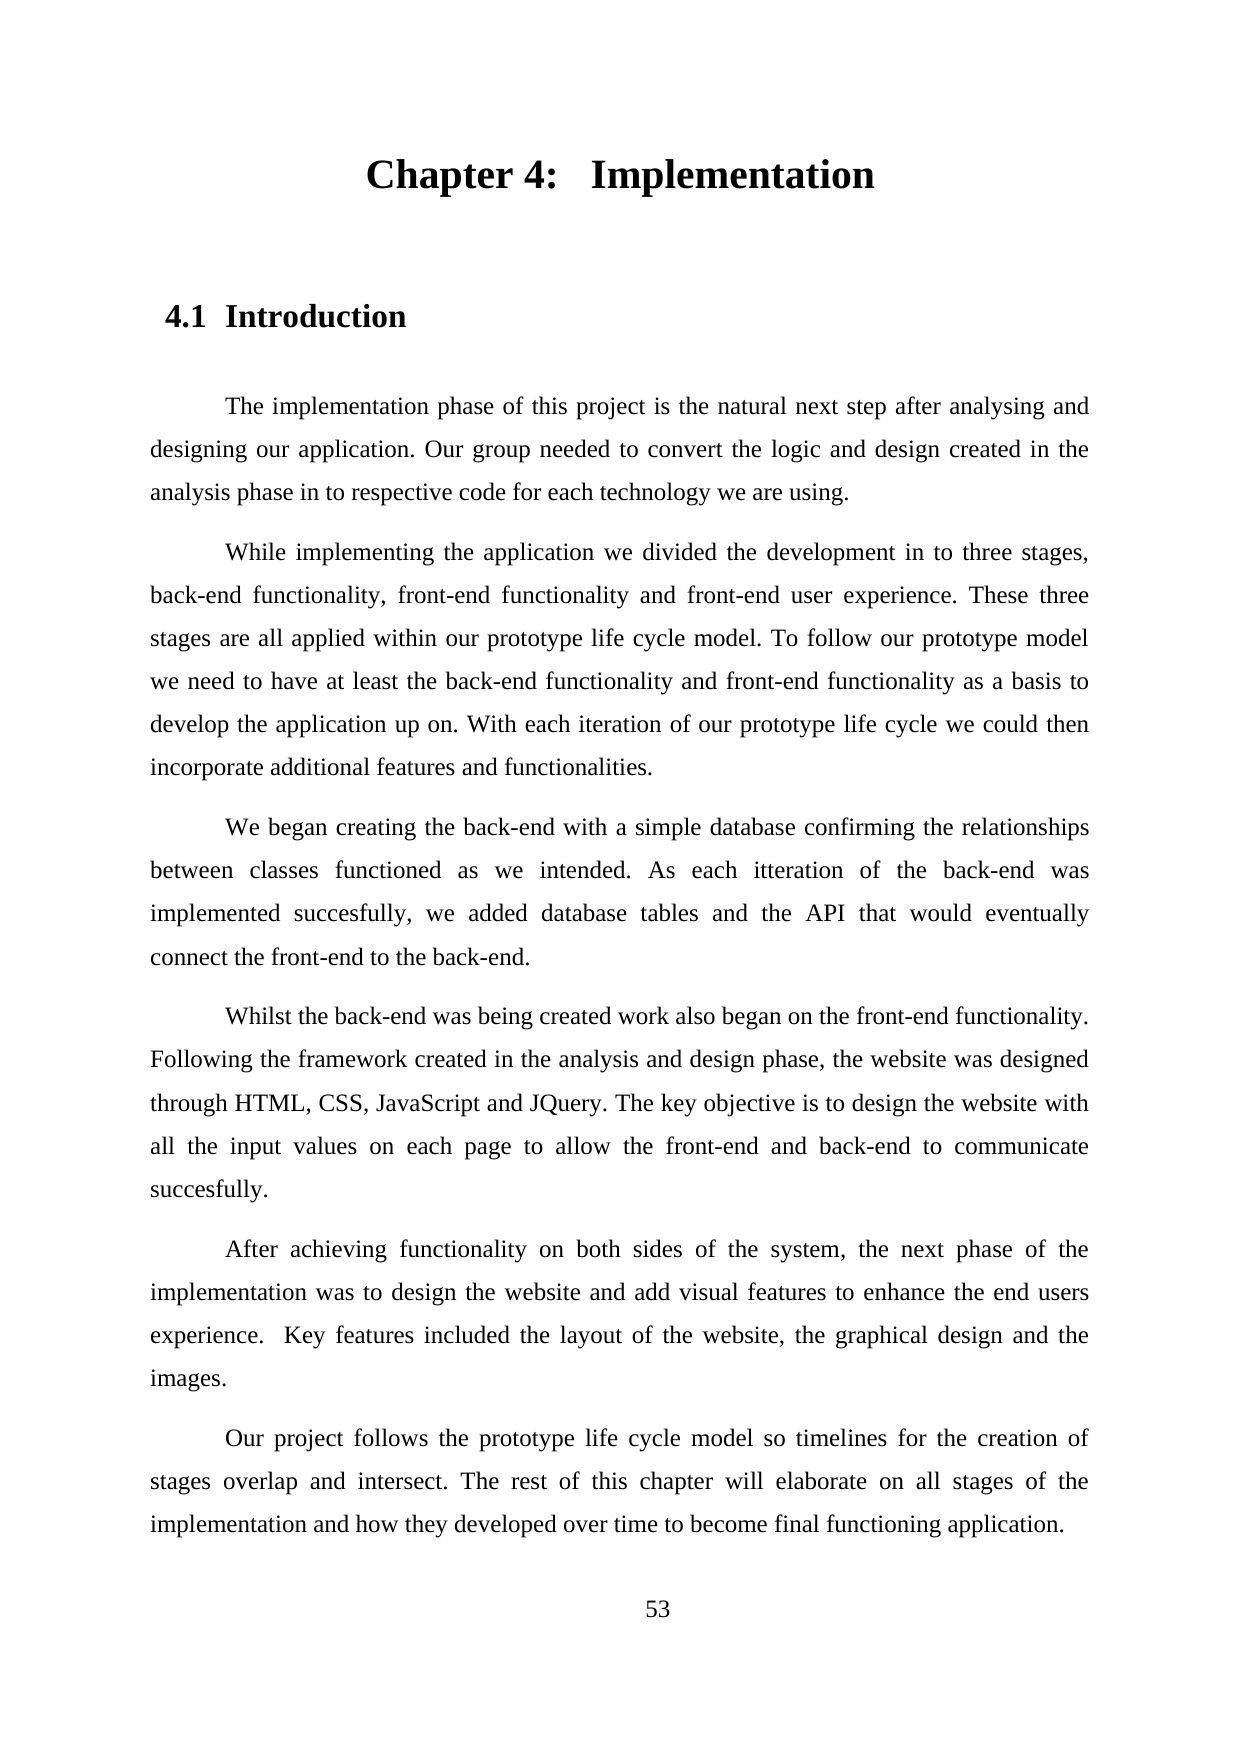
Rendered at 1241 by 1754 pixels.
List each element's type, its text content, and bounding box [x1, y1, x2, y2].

subtitle Introduction [165, 296, 1090, 334]
text We began creating the back-end with a simple database confirming the relationships between classes functioned as we intended. As each itteration of the back-end was implemented succesfully, we added database tables and the API that would eventually connect the front-end to the back-end. [150, 812, 1090, 970]
text While implementing the application we divided the development in to three stages, back-end functionality, front-end functionality and front-end user experience. These three stages are all applied within our prototype life cycle model. To follow our prototype model we need to have at least the back-end functionality and front-end functionality as a basis to develop the application up on. With each iteration of our prototype life cycle we could then incorporate additional features and functionalities. [150, 537, 1090, 781]
text Our project follows the prototype life cycle model so timelines for the creation of stages overlap and intersect. The rest of this chapter will elaborate on all stages of the implementation and how they developed over time to become final functioning application. [150, 1423, 1090, 1538]
text The implementation phase of this project is the natural next step after analysing and designing our application. Our group needed to convert the logic and design created in the analysis phase in to respective code for each technology we are using. [150, 391, 1090, 506]
subtitle Implementation [150, 150, 1090, 198]
text After achieving functionality on both sides of the system, the next phase of the implementation was to design the website and add visual features to enhance the end users experience. Key features included the layout of the website, the graphical design and the images. [150, 1234, 1090, 1392]
text Whilst the back-end was being created work also began on the front-end functionality. Following the framework created in the analysis and design phase, the website was designed through HTML, CSS, JavaScript and JQuery. The key objective is to design the website with all the input values on each page to allow the front-end and back-end to communicate succesfully. [150, 1001, 1090, 1203]
